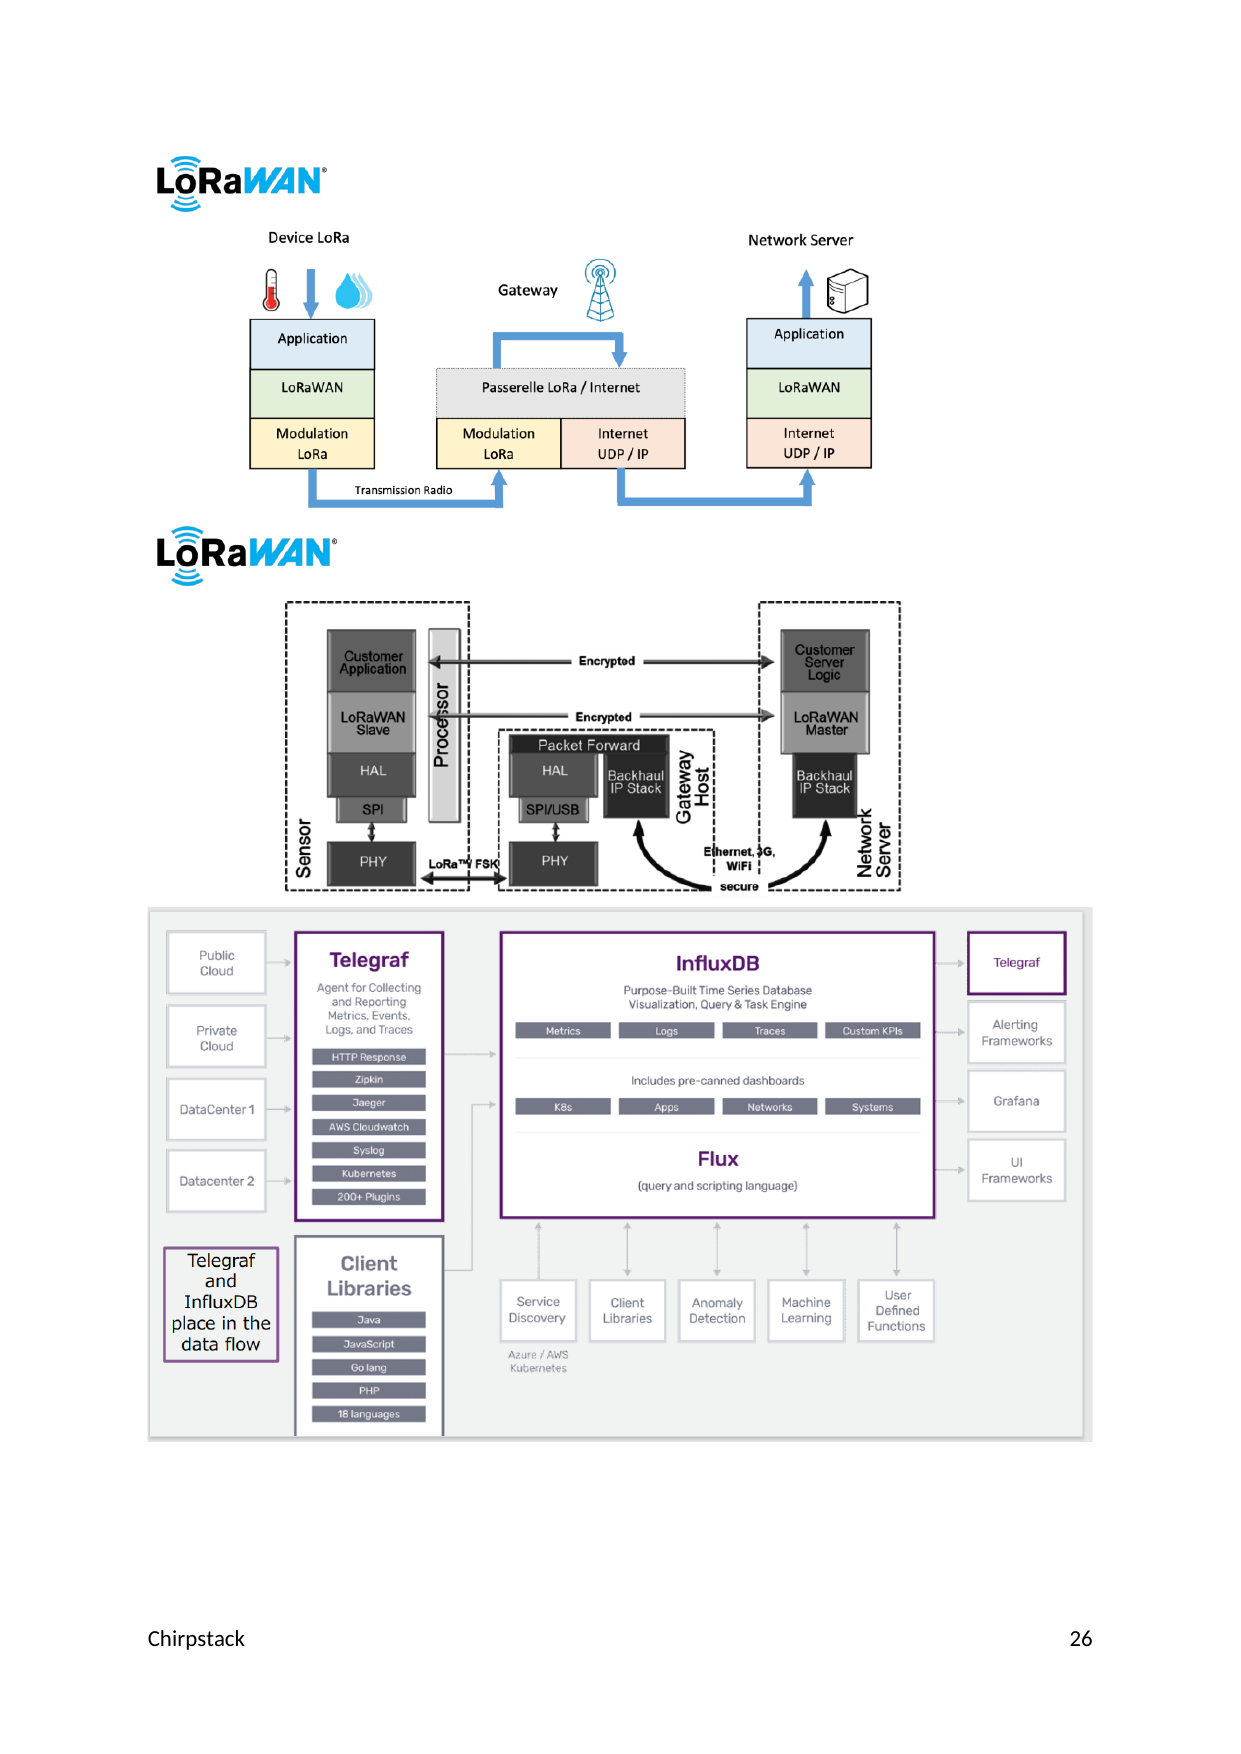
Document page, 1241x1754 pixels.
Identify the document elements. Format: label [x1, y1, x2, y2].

picture [147, 517, 912, 905]
picture [147, 907, 1093, 1442]
picture [147, 147, 882, 516]
